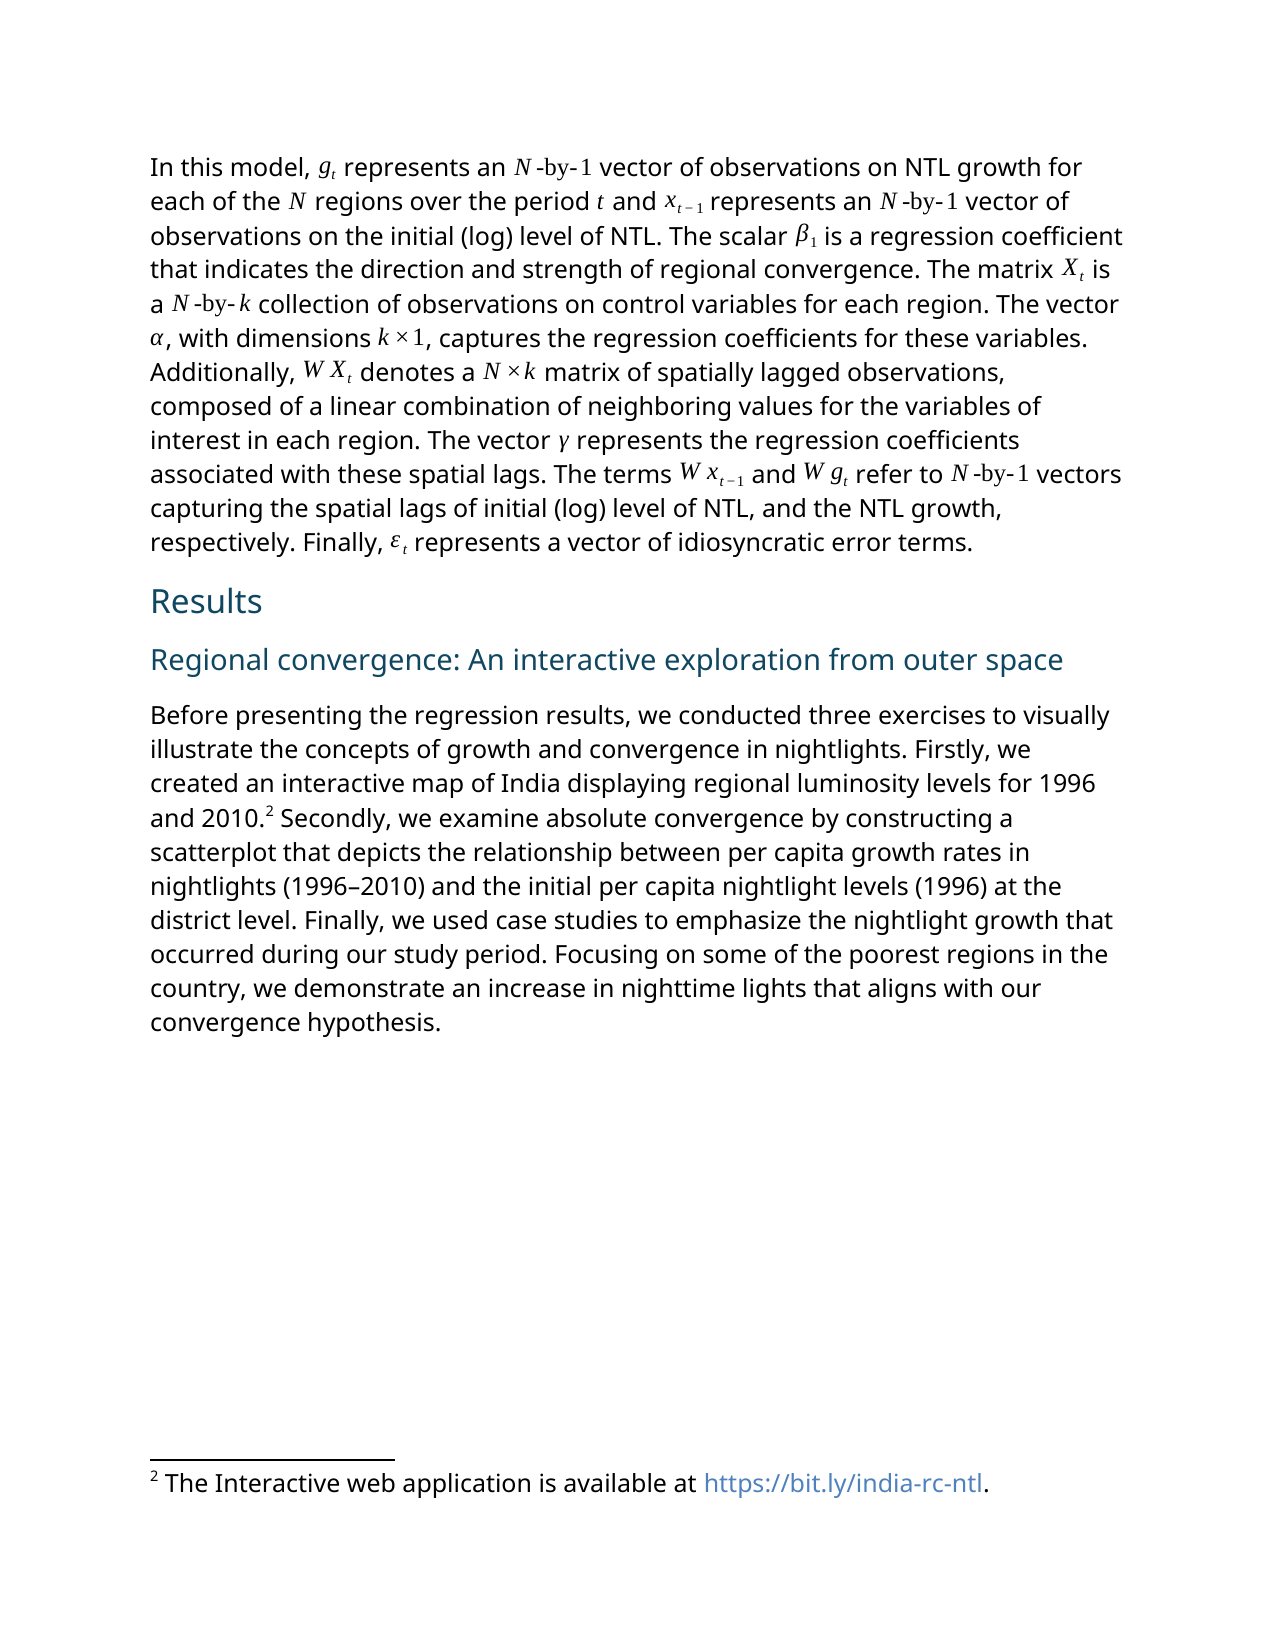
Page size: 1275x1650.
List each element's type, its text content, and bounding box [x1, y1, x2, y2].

subtitle Results [150, 577, 1125, 623]
subtitle Regional convergence: An interactive exploration from outer space [150, 639, 1125, 679]
text Before presenting the regression results, we conducted three exercises to visually illustrate the concepts of growth and convergence in nightlights. Firstly, we created an interactive map of India displaying regional luminosity levels for 1996 and 2010. Secondly, we examine absolute convergence by constructing a scatterplot that depicts the relationship between per capita growth rates in nightlights (1996–2010) and the initial per capita nightlight levels (1996) at the district level. Finally, we used case studies to emphasize the nightlight growth that occurred during our study period. Focusing on some of the poorest regions in the country, we demonstrate an increase in nighttime lights that aligns with our convergence hypothesis. [150, 698, 1125, 1039]
text In this model, represents an vector of observations on NTL growth for each of the regions over the period and represents an vector of observations on the initial (log) level of NTL. The scalar is a regression coefficient that indicates the direction and strength of regional convergence. The matrix is a collection of observations on control variables for each region. The vector , with dimensions , captures the regression coefficients for these variables. Additionally, denotes a matrix of spatially lagged observations, composed of a linear combination of neighboring values for the variables of interest in each region. The vector represents the regression coefficients associated with these spatial lags. The terms and refer to vectors capturing the spatial lags of initial (log) level of NTL, and the NTL growth, respectively. Finally, represents a vector of idiosyncratic error terms. [150, 150, 1125, 559]
